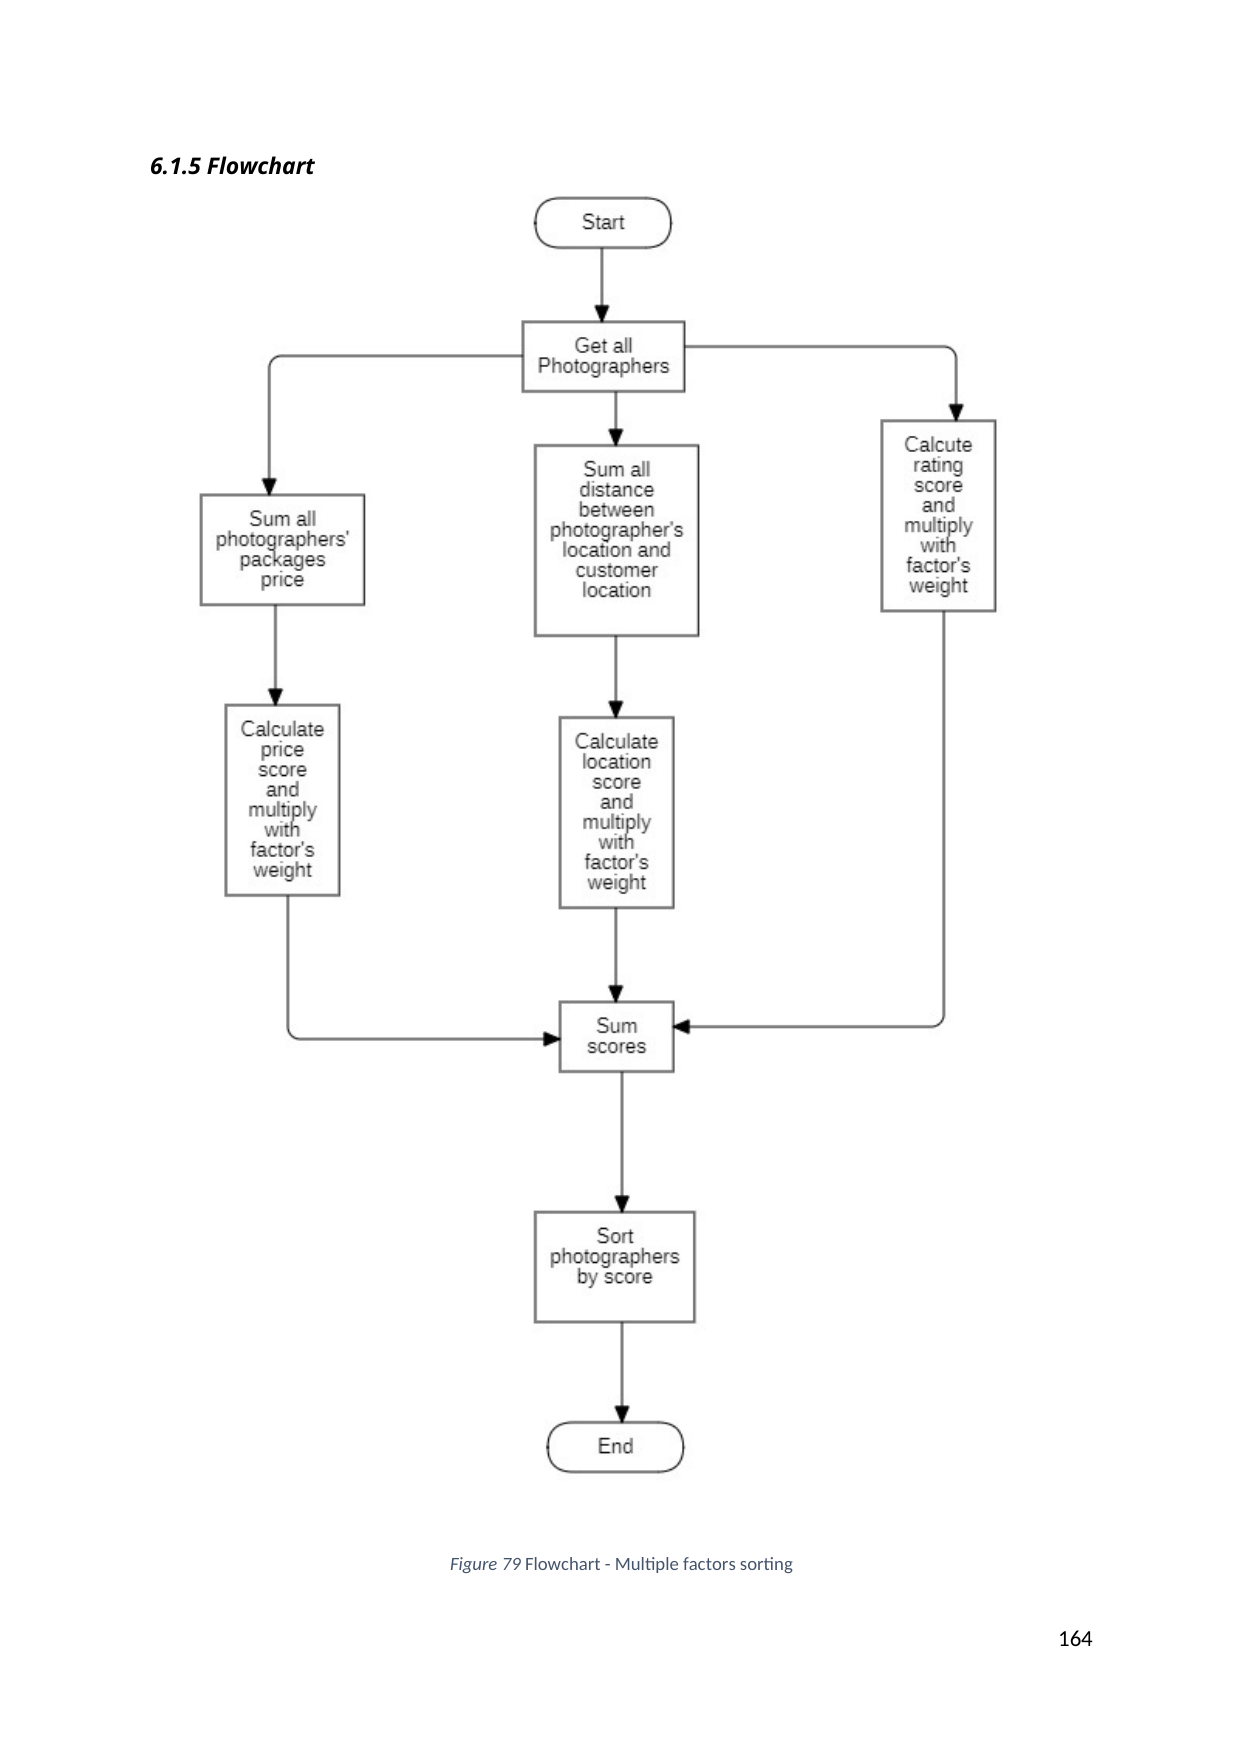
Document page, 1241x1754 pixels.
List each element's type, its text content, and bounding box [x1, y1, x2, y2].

text Figure 79 Flowchart - Multiple factors sorting [150, 1553, 1093, 1576]
subtitle 6.1.5 Flowchart [150, 150, 1093, 181]
picture [186, 183, 1057, 1534]
